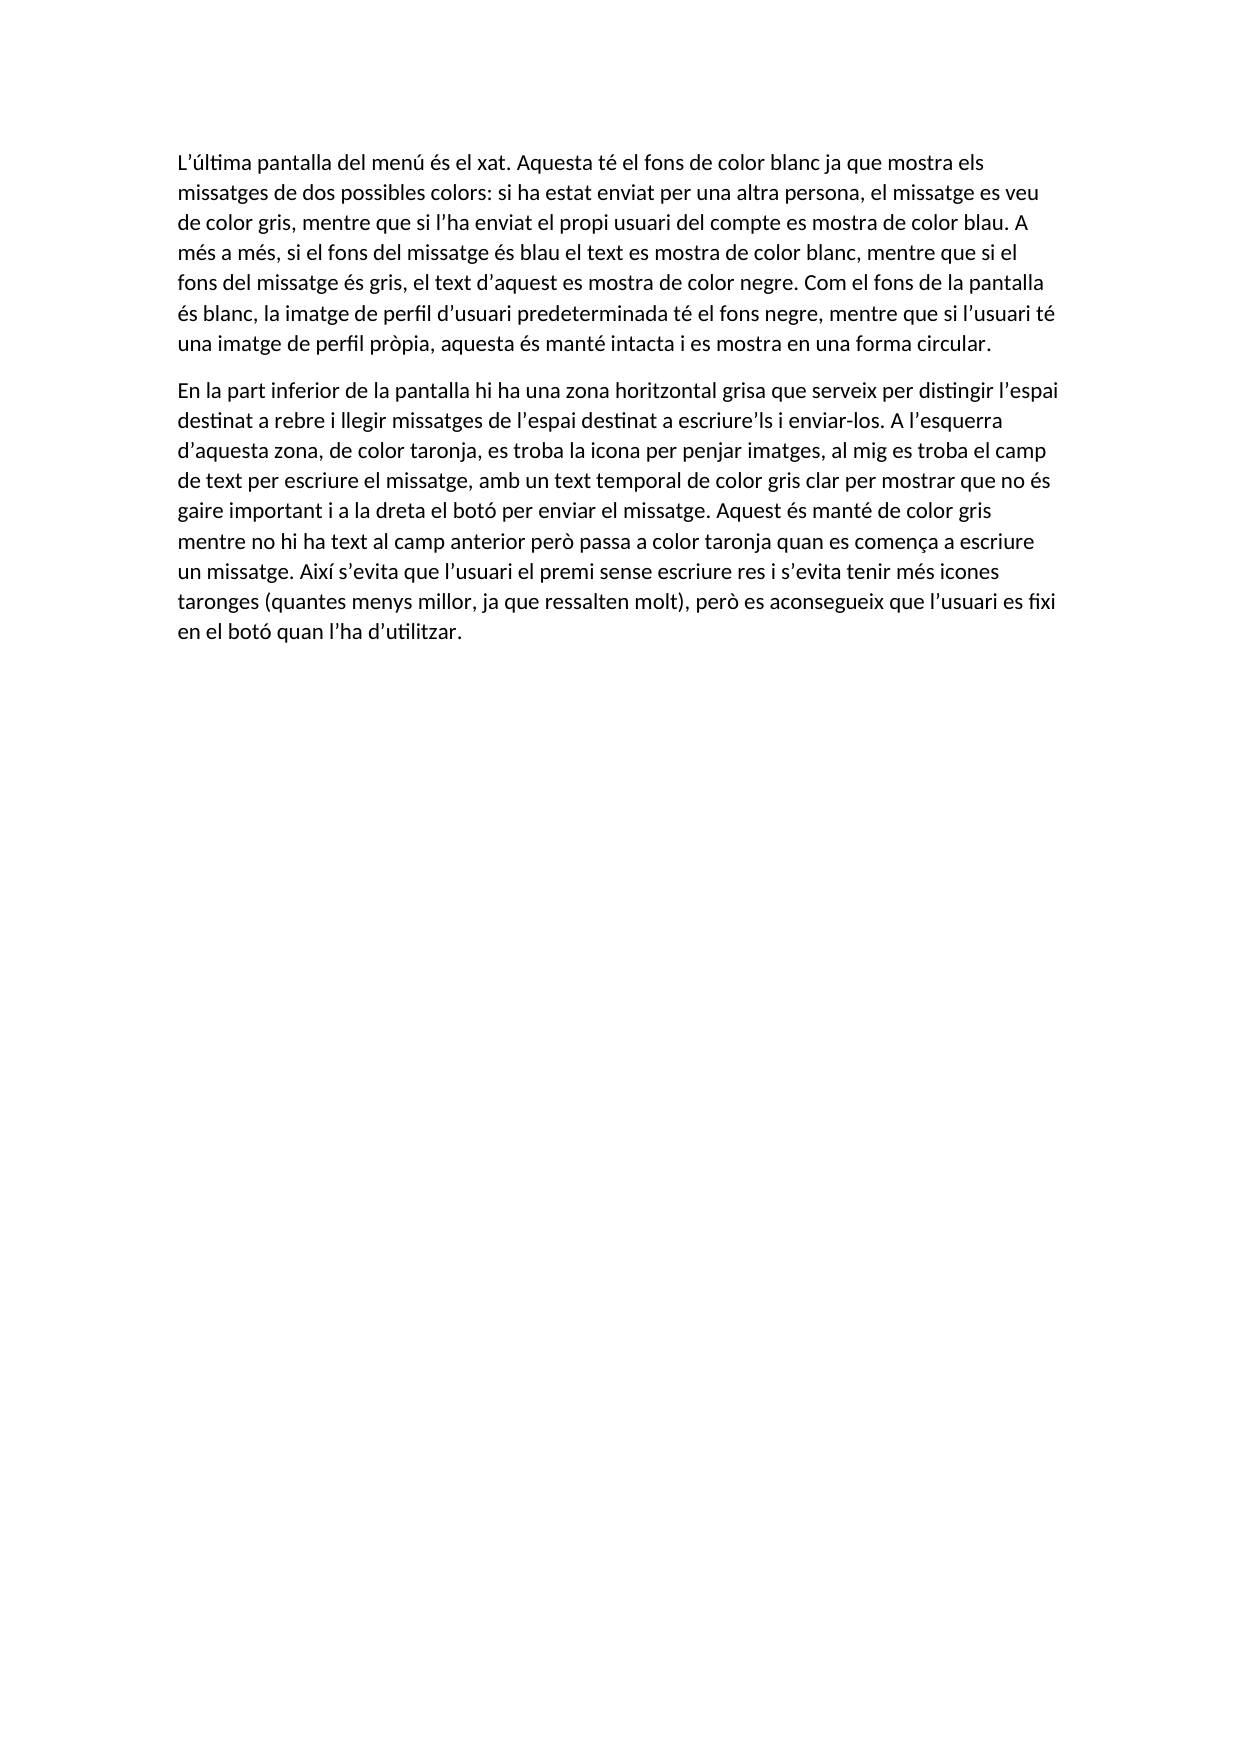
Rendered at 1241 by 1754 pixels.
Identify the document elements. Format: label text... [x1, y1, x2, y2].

text En la part inferior de la pantalla hi ha una zona horitzontal grisa que serveix per distingir l’espai destinat a rebre i llegir missatges de l’espai destinat a escriure’ls i enviar-los. A l’esquerra d’aquesta zona, de color taronja, es troba la icona per penjar imatges, al mig es troba el camp de text per escriure el missatge, amb un text temporal de color gris clar per mostrar que no és gaire important i a la dreta el botó per enviar el missatge. Aquest és manté de color gris mentre no hi ha text al camp anterior però passa a color taronja quan es comença a escriure un missatge. Així s’evita que l’usuari el premi sense escriure res i s’evita tenir més icones taronges (quantes menys millor, ja que ressalten molt), però es aconsegueix que l’usuari es fixi en el botó quan l’ha d’utilitzar. [177, 376, 1063, 645]
text L’última pantalla del menú és el xat. Aquesta té el fons de color blanc ja que mostra els missatges de dos possibles colors: si ha estat enviat per una altra persona, el missatge es veu de color gris, mentre que si l’ha enviat el propi usuari del compte es mostra de color blau. A més a més, si el fons del missatge és blau el text es mostra de color blanc, mentre que si el fons del missatge és gris, el text d’aquest es mostra de color negre. Com el fons de la pantalla és blanc, la imatge de perfil d’usuari predeterminada té el fons negre, mentre que si l’usuari té una imatge de perfil pròpia, aquesta és manté intacta i es mostra en una forma circular. [177, 148, 1063, 357]
